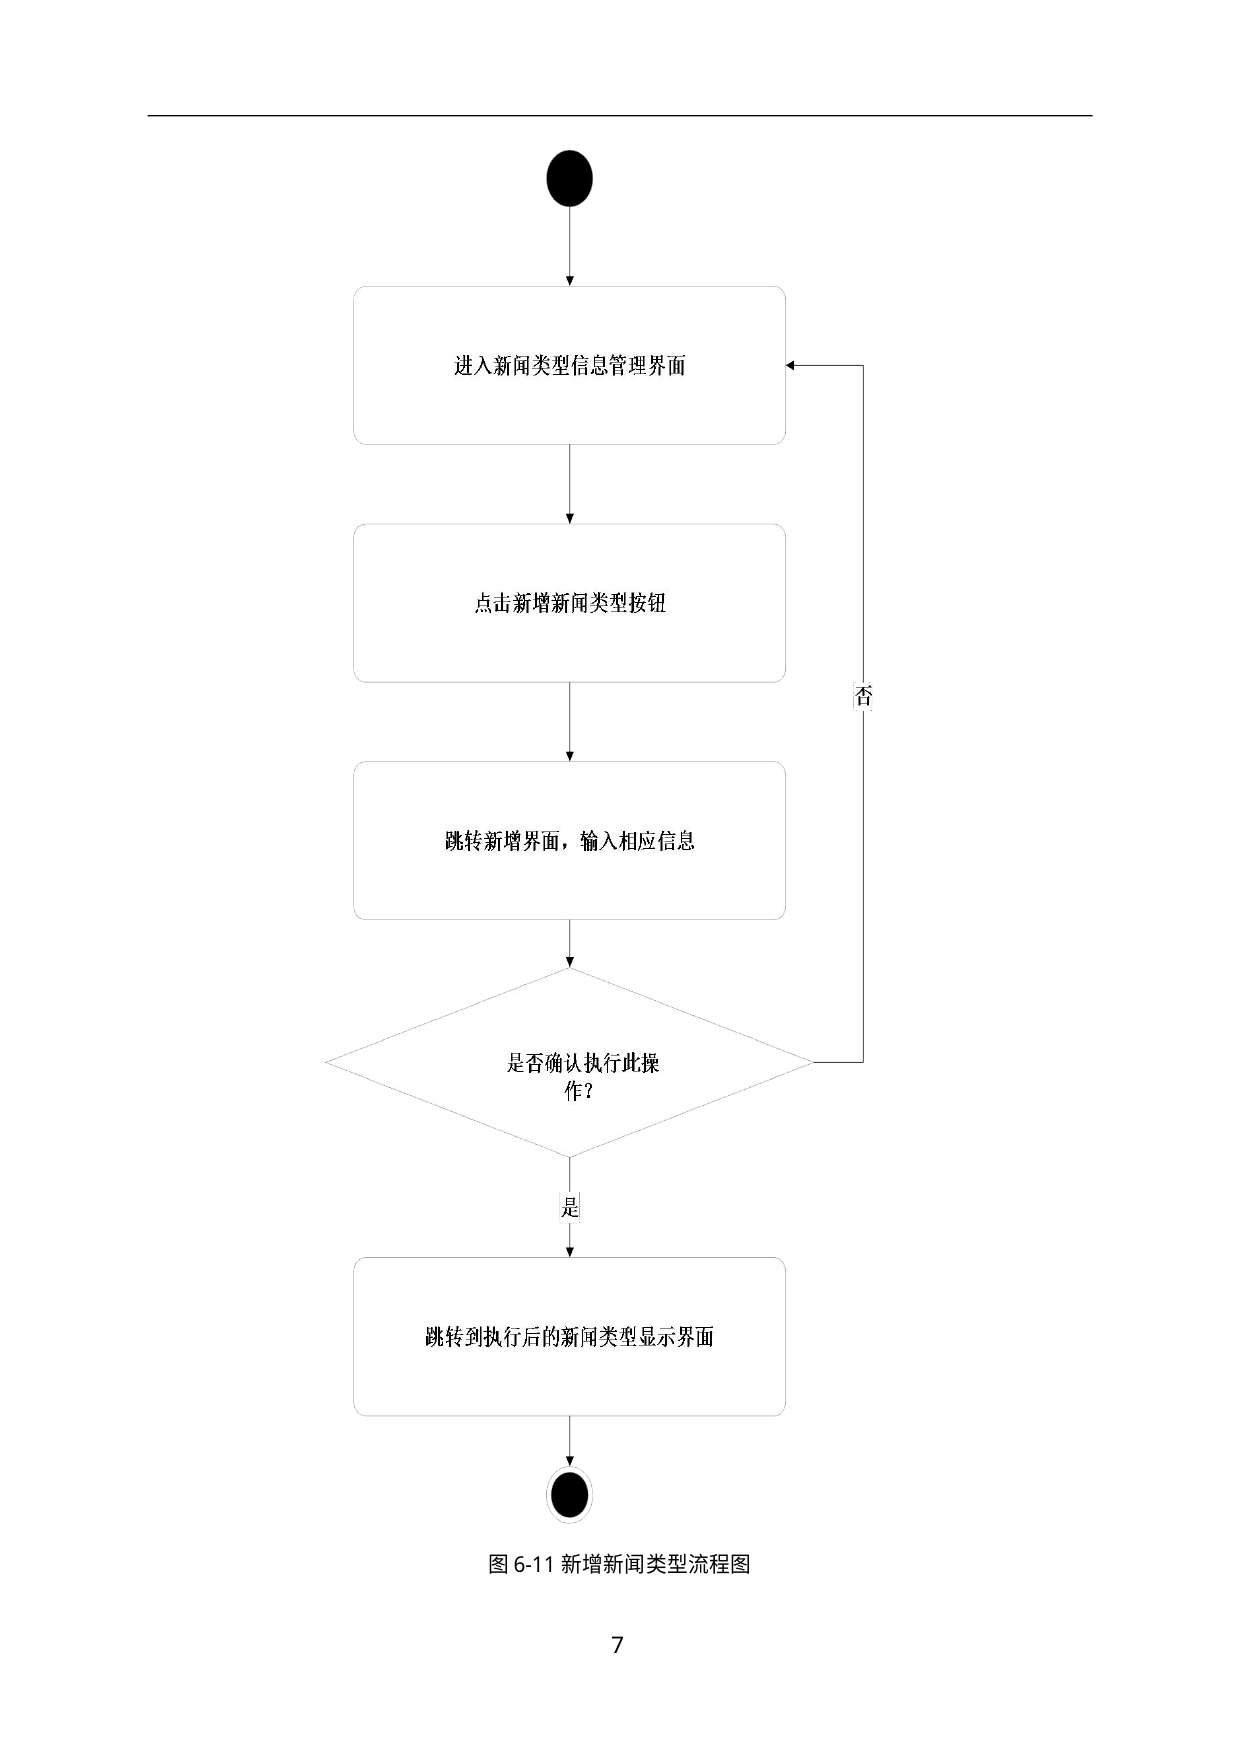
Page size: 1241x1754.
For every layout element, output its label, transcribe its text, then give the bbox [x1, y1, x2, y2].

picture [325, 150, 873, 1524]
text 图 6-11 新增新闻类型流程图 [135, 1547, 1104, 1578]
